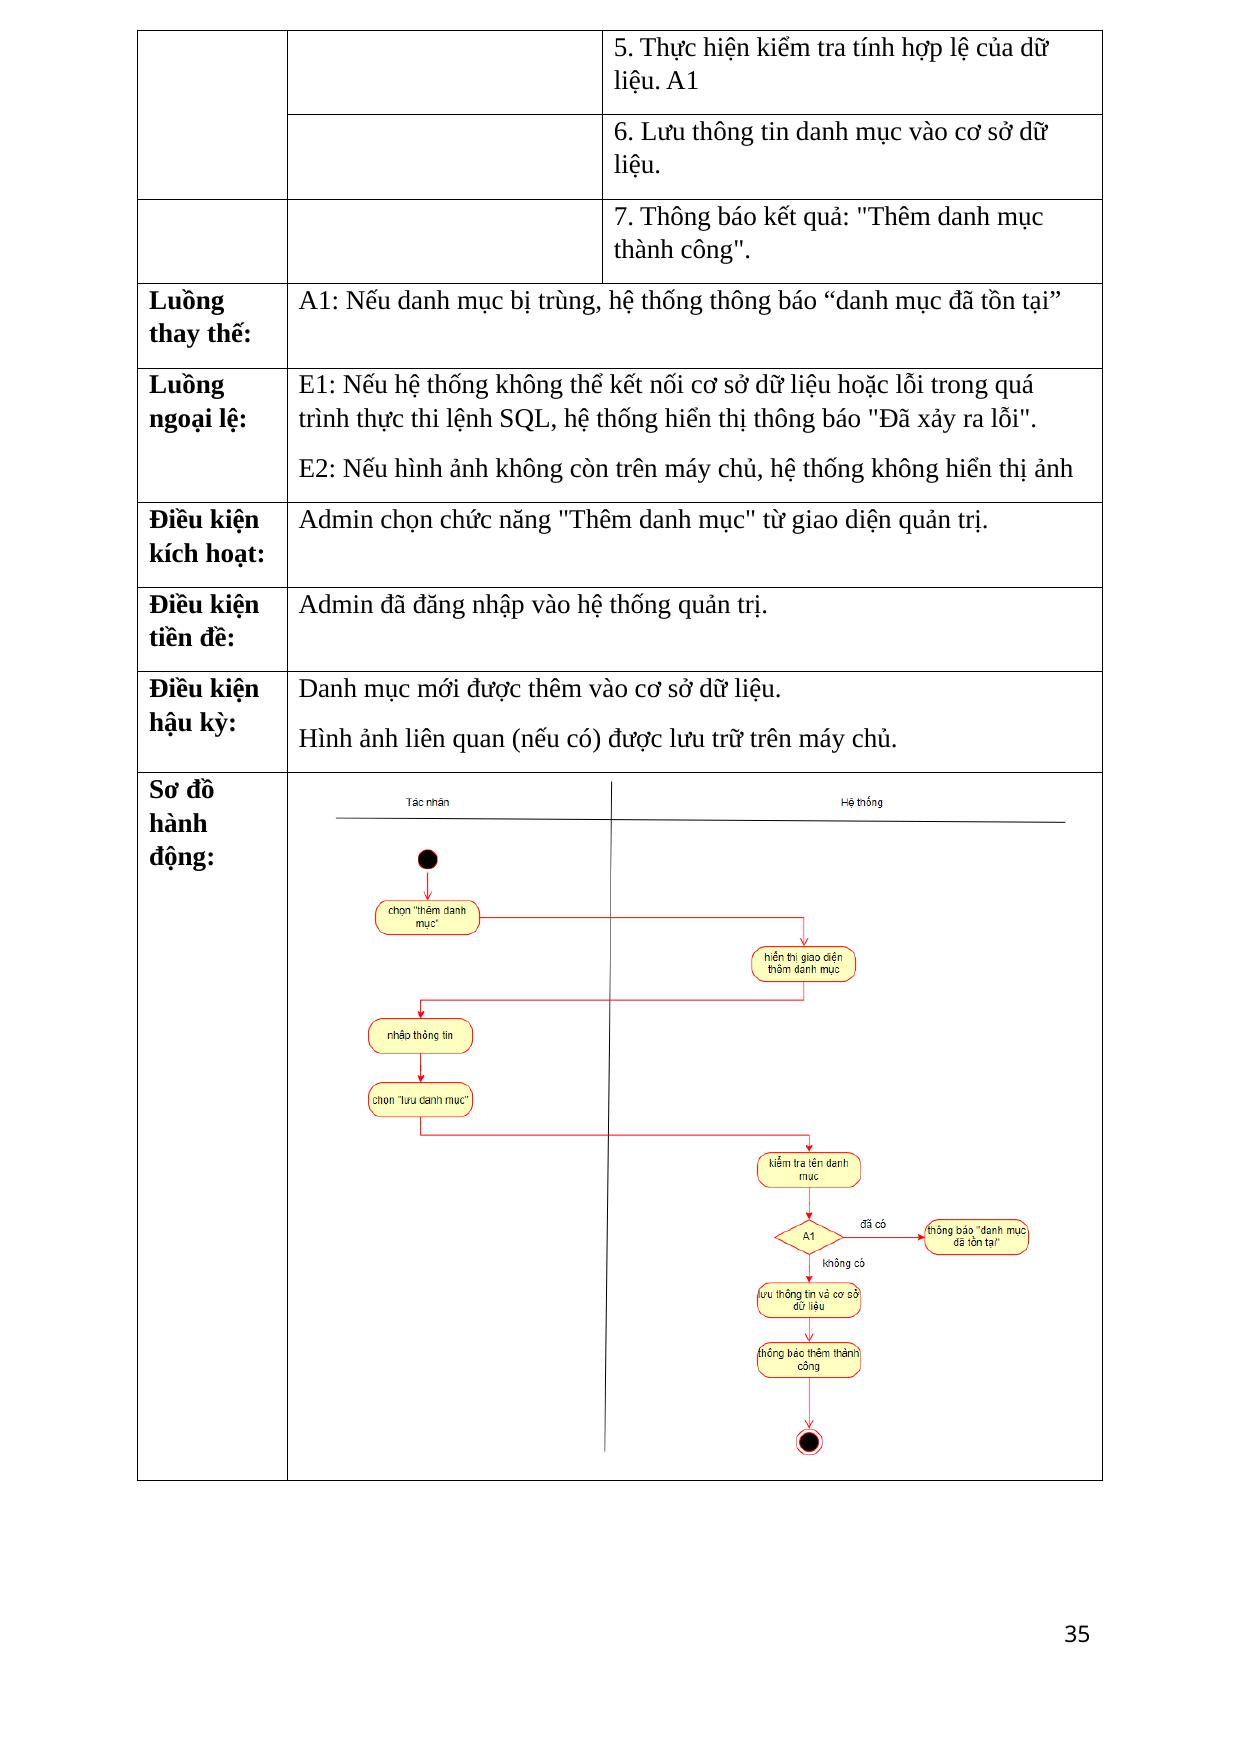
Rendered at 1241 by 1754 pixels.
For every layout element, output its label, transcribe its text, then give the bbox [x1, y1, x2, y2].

table_cell Admin chọn chức năng "Thêm danh mục" từ giao diện quản trị. [288, 503, 1102, 587]
table_cell [288, 31, 602, 114]
table_cell 6. Lưu thông tin danh mục vào cơ sở dữ liệu. [603, 115, 1102, 198]
table_cell Luồng ngoại lệ: [138, 369, 287, 502]
table_cell 7. Thông báo kết quả: "Thêm danh mục thành công". [603, 200, 1102, 283]
picture [335, 773, 1066, 1461]
table_cell A1: Nếu danh mục bị trùng, hệ thống thông báo “danh mục đã tồn tại” [288, 284, 1102, 367]
table_cell Sơ đồ hành động: [138, 773, 287, 1479]
table_cell [288, 773, 1102, 1479]
table_cell [288, 115, 602, 198]
table_cell [288, 200, 602, 283]
table_cell Luồng thay thế: [138, 284, 287, 367]
table_cell E1: Nếu hệ thống không thể kết nối cơ sở dữ liệu hoặc lỗi trong quá trình thực thi lệnh SQL, hệ thống hiển thị thông báo "Đã xảy ra lỗi". E2: Nếu hình ảnh không còn trên máy chủ, hệ thống không hiển thị ảnh [288, 369, 1102, 502]
table_cell Admin đã đăng nhập vào hệ thống quản trị. [288, 588, 1102, 671]
table_cell Điều kiện hậu kỳ: [138, 672, 287, 772]
table_cell 5. Thực hiện kiểm tra tính hợp lệ của dữ liệu. A1 [603, 31, 1102, 114]
table_cell Điều kiện tiền đề: [138, 588, 287, 671]
table_cell Danh mục mới được thêm vào cơ sở dữ liệu. Hình ảnh liên quan (nếu có) được lưu trữ trên máy chủ. [288, 672, 1102, 772]
table_cell Điều kiện kích hoạt: [138, 503, 287, 587]
table_cell [138, 200, 287, 283]
